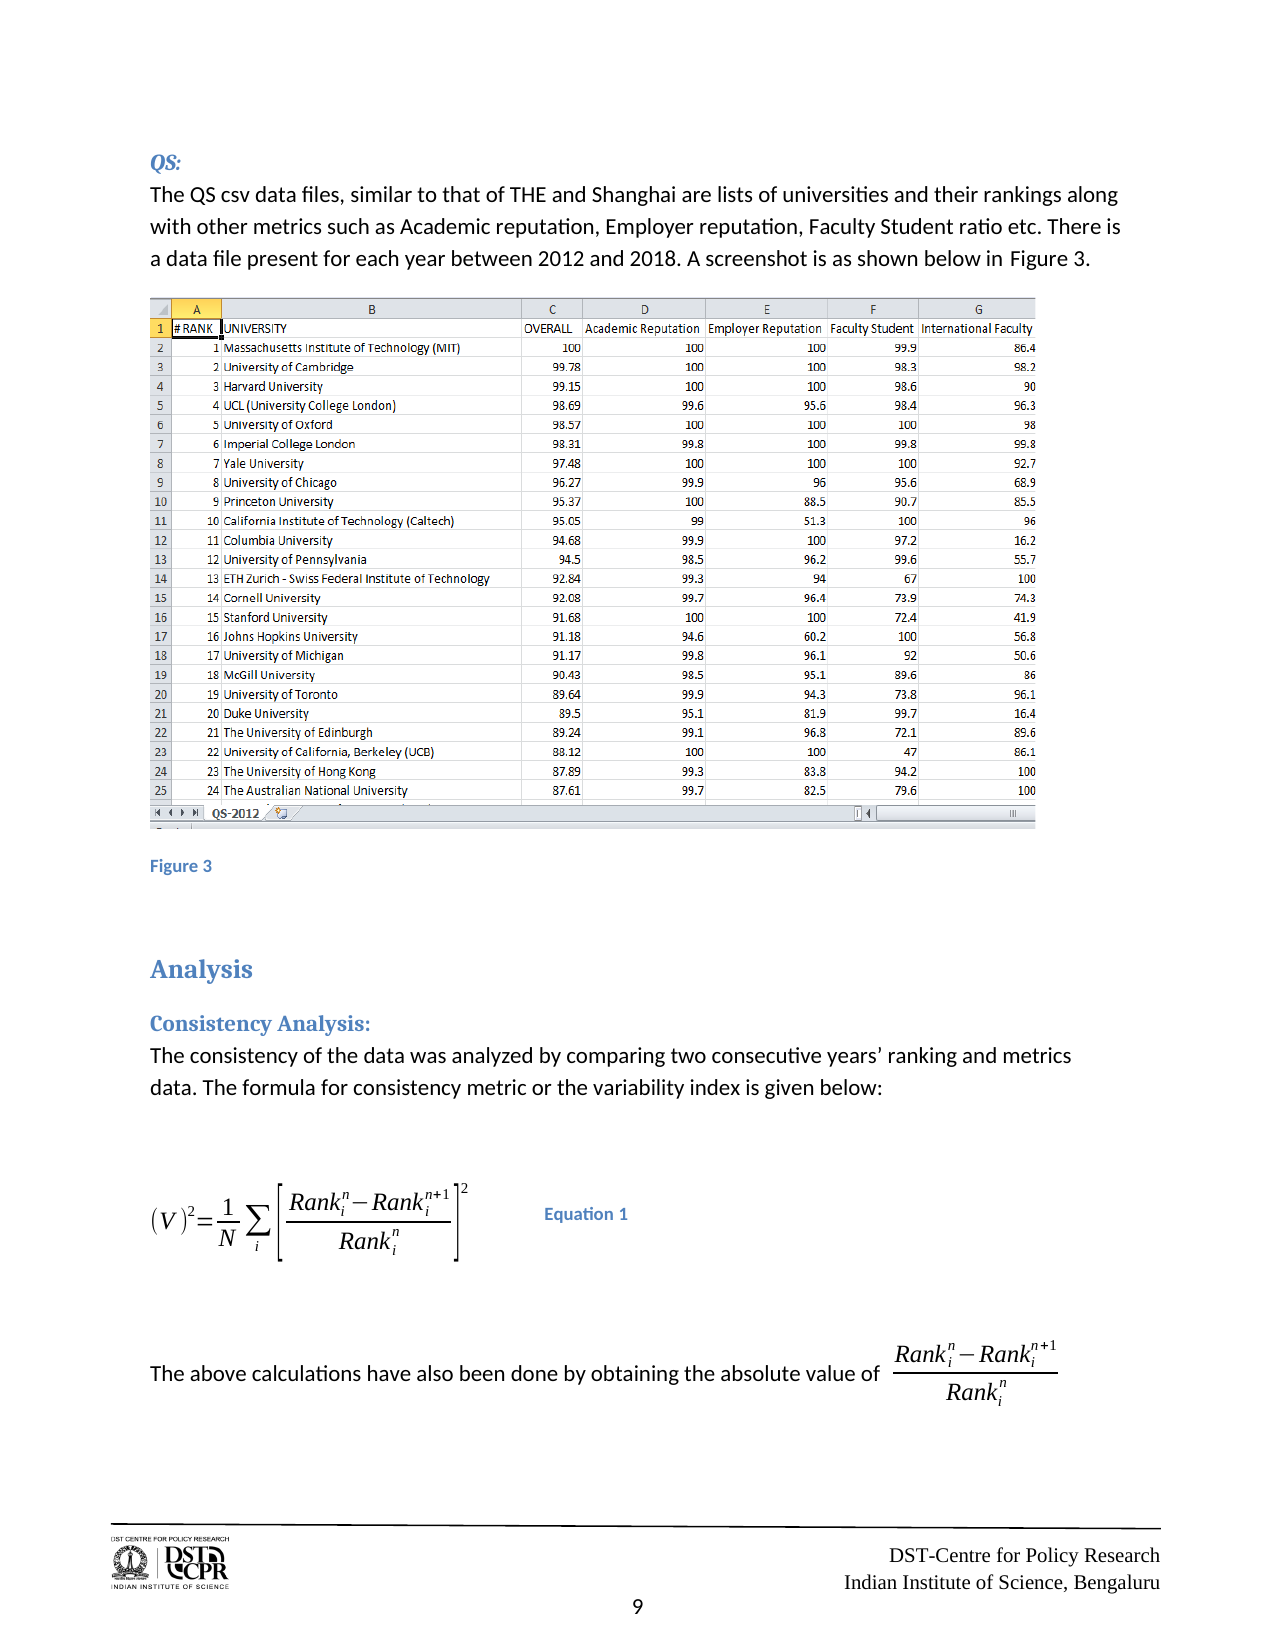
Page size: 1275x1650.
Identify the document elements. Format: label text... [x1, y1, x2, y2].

text The QS csv data files, similar to that of THE and Shanghai are lists of universities and their rankings along with other metrics such as Academic reputation, Employer reputation, Faculty Student ratio etc. There is a data file present for each year between 2012 and 2018. A screenshot is as shown below in Figure 3. [150, 180, 1125, 273]
subtitle Analysis [150, 954, 1125, 985]
picture [150, 297, 1036, 829]
picture [109, 1533, 232, 1592]
text The consistency of the data was analyzed by comparing two consecutive years’ ranking and metrics data. The formula for consistency metric or the variability index is given below: [150, 1041, 1125, 1101]
text The above calculations have also been done by obtaining the absolute value of [150, 1336, 1125, 1410]
subtitle QS: [150, 150, 1125, 176]
subtitle Consistency Analysis: [150, 1011, 1125, 1037]
